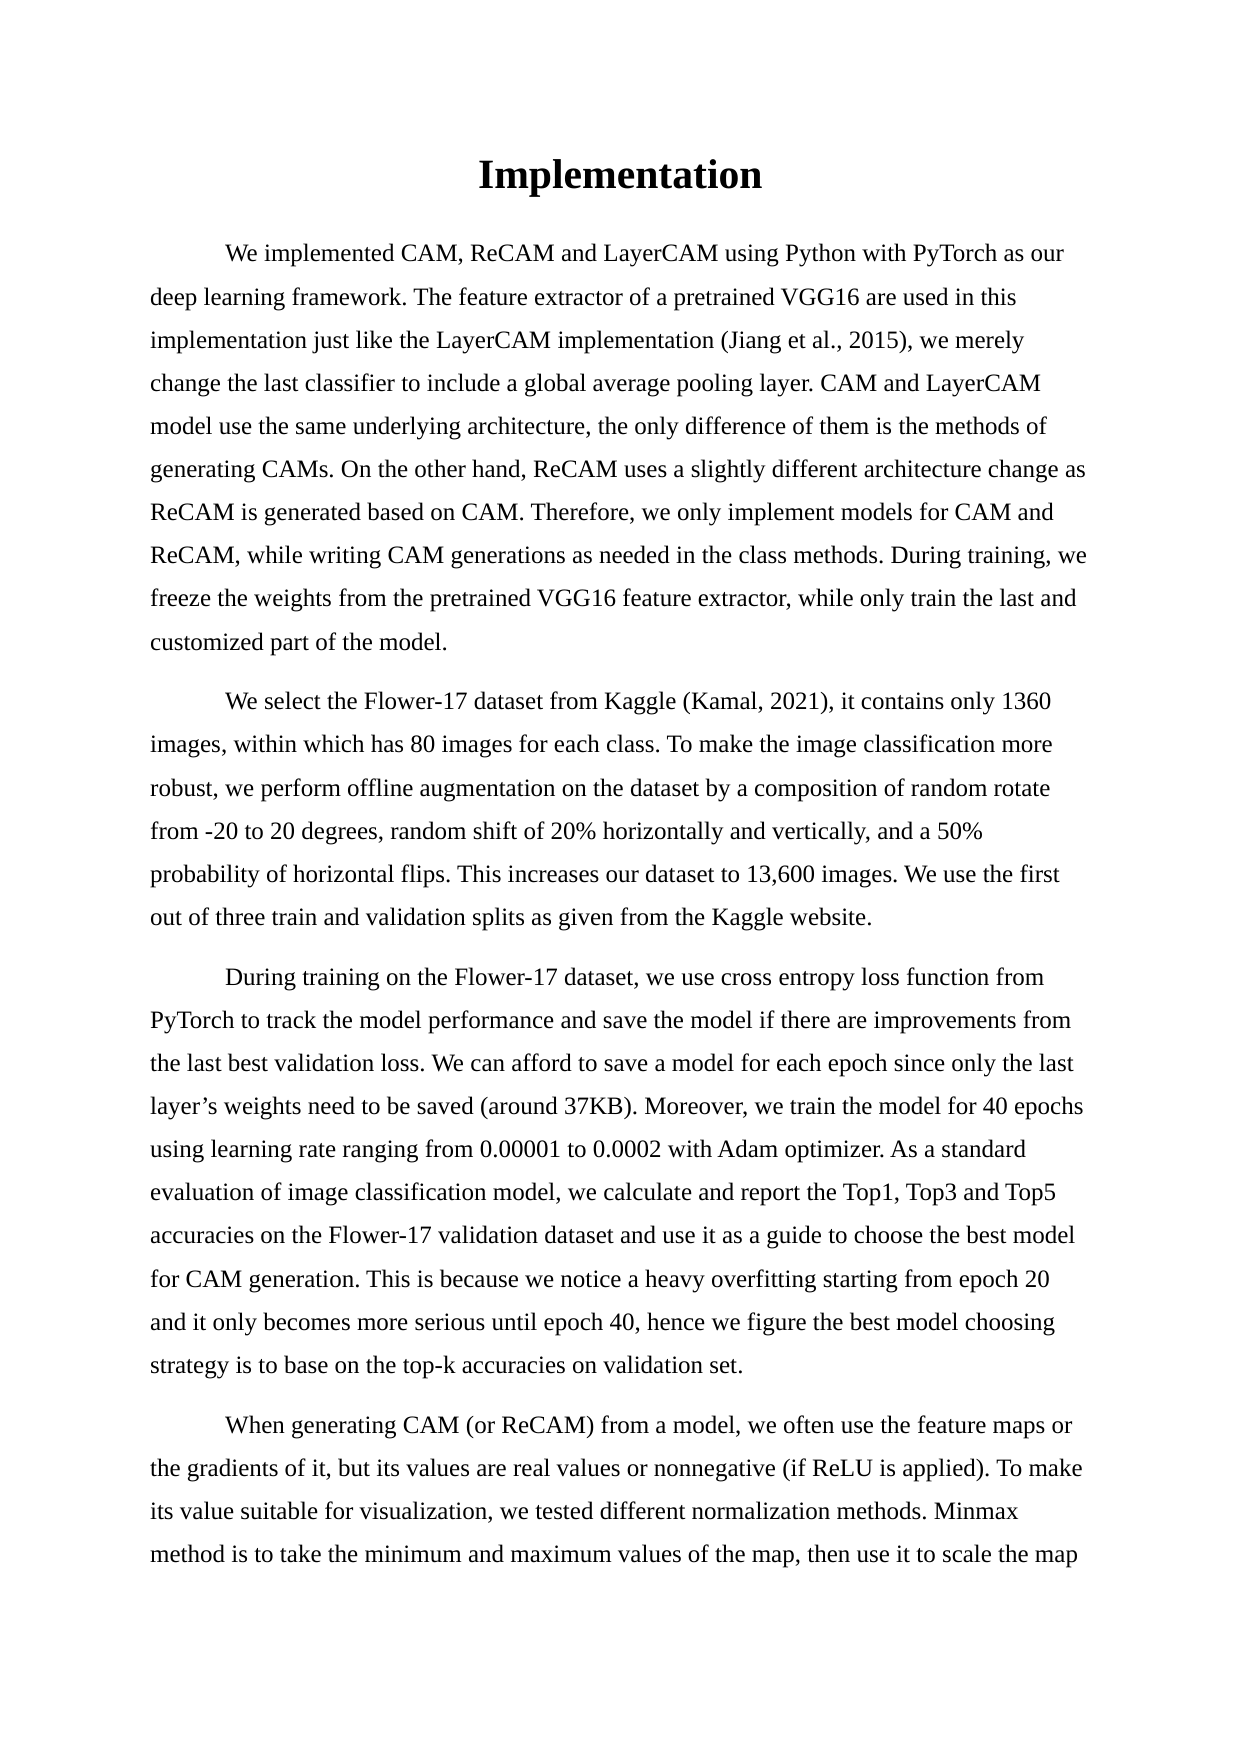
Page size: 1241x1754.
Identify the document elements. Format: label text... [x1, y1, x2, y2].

subtitle Implementation [150, 150, 1090, 198]
text We implemented CAM, ReCAM and LayerCAM using Python with PyTorch as our deep learning framework. The feature extractor of a pretrained VGG16 are used in this implementation just like the LayerCAM implementation (Jiang et al., 2015), we merely change the last classifier to include a global average pooling layer. CAM and LayerCAM model use the same underlying architecture, the only difference of them is the methods of generating CAMs. On the other hand, ReCAM uses a slightly different architecture change as ReCAM is generated based on CAM. Therefore, we only implement models for CAM and ReCAM, while writing CAM generations as needed in the class methods. During training, we freeze the weights from the pretrained VGG16 feature extractor, while only train the last and customized part of the model. [150, 238, 1090, 655]
text During training on the Flower-17 dataset, we use cross entropy loss function from PyTorch to track the model performance and save the model if there are improvements from the last best validation loss. We can afford to save a model for each epoch since only the last layer’s weights need to be saved (around 37KB). Moreover, we train the model for 40 epochs using learning rate ranging from 0.00001 to 0.0002 with Adam optimizer. As a standard evaluation of image classification model, we calculate and report the Top1, Top3 and Top5 accuracies on the Flower-17 validation dataset and use it as a guide to choose the best model for CAM generation. This is because we notice a heavy overfitting starting from epoch 20 and it only becomes more serious until epoch 40, hence we figure the best model choosing strategy is to base on the top-k accuracies on validation set. [150, 962, 1090, 1379]
text We select the Flower-17 dataset from Kaggle (Kamal, 2021), it contains only 1360 images, within which has 80 images for each class. To make the image classification more robust, we perform offline augmentation on the dataset by a composition of random rotate from -20 to 20 degrees, random shift of 20% horizontally and vertically, and a 50% probability of horizontal flips. This increases our dataset to 13,600 images. We use the first out of three train and validation splits as given from the Kaggle website. [150, 686, 1090, 931]
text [150, 1410, 1090, 1568]
